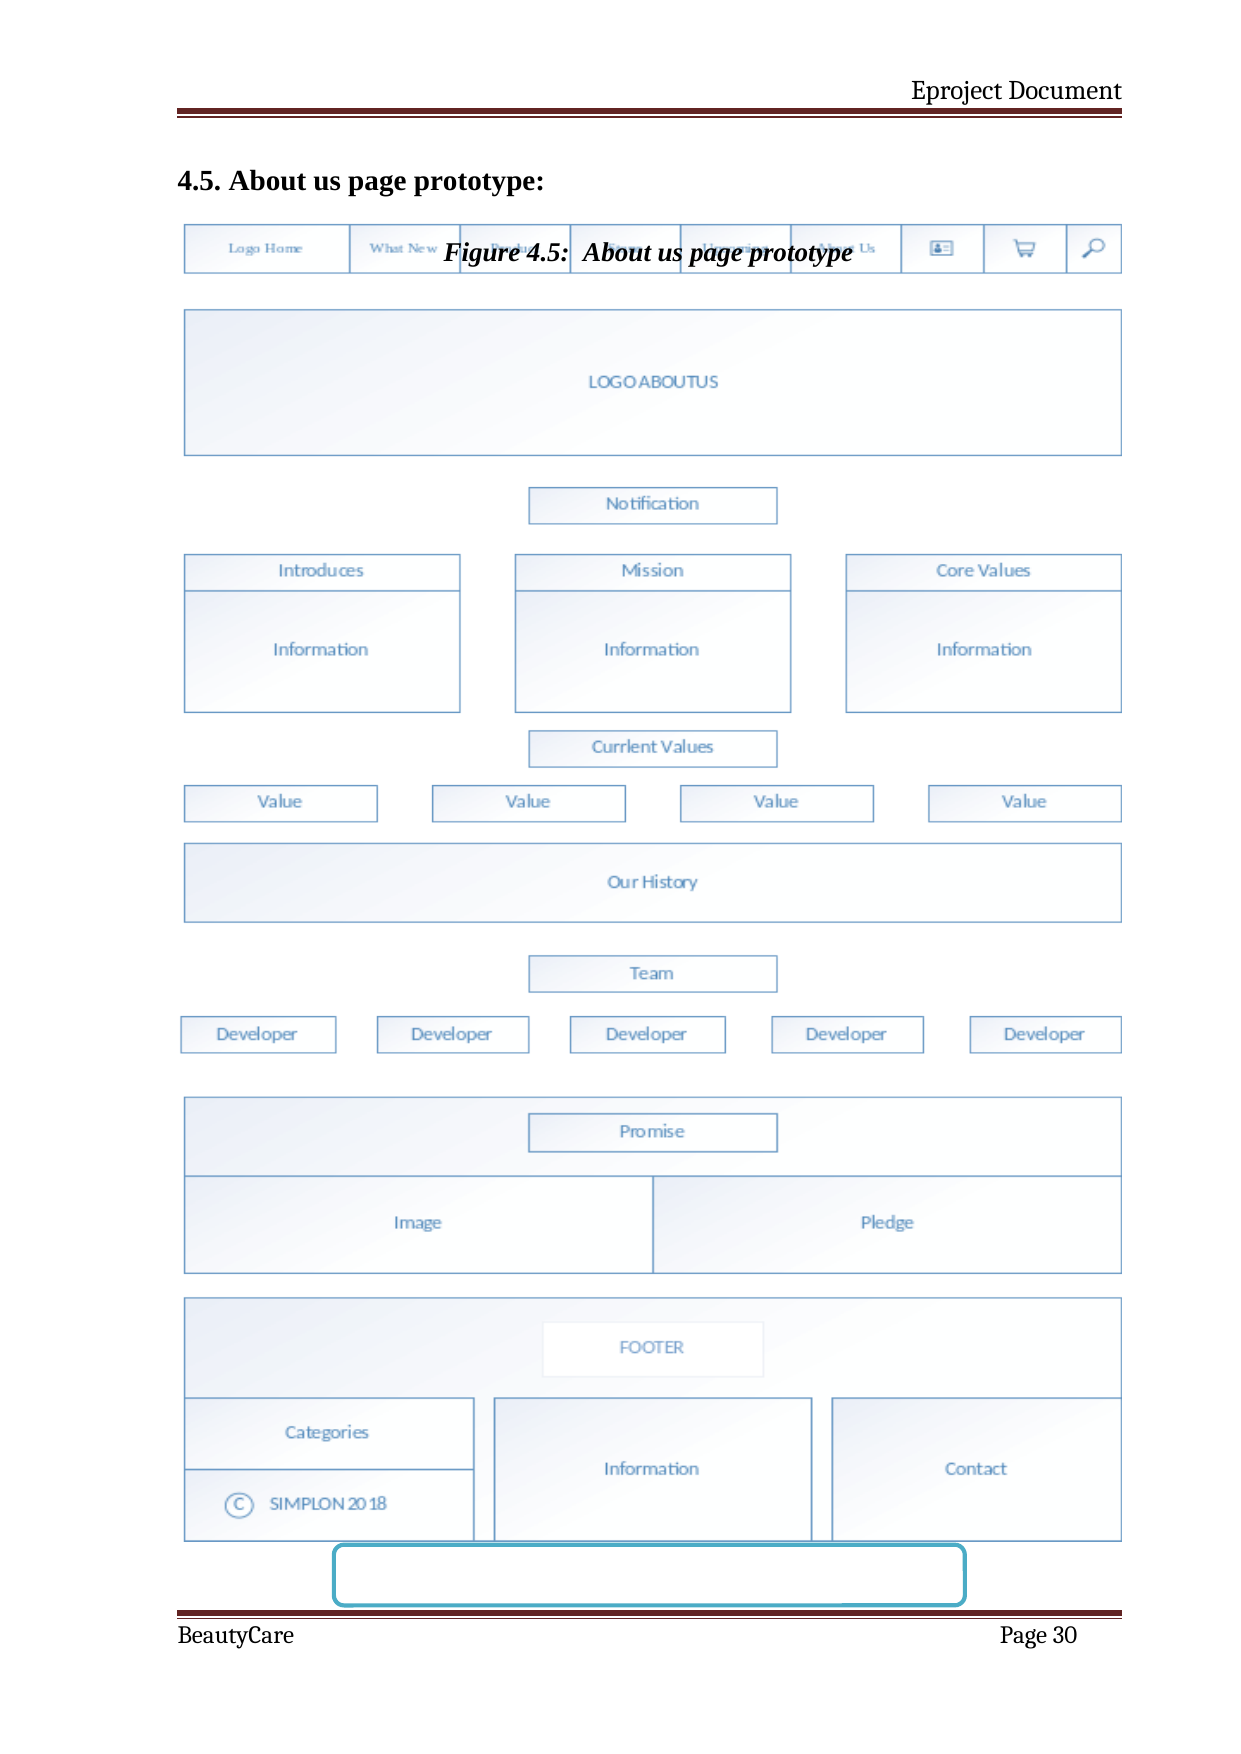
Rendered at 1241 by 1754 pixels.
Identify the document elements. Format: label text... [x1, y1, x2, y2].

subtitle 4.5. About us page prototype: [177, 163, 1122, 197]
